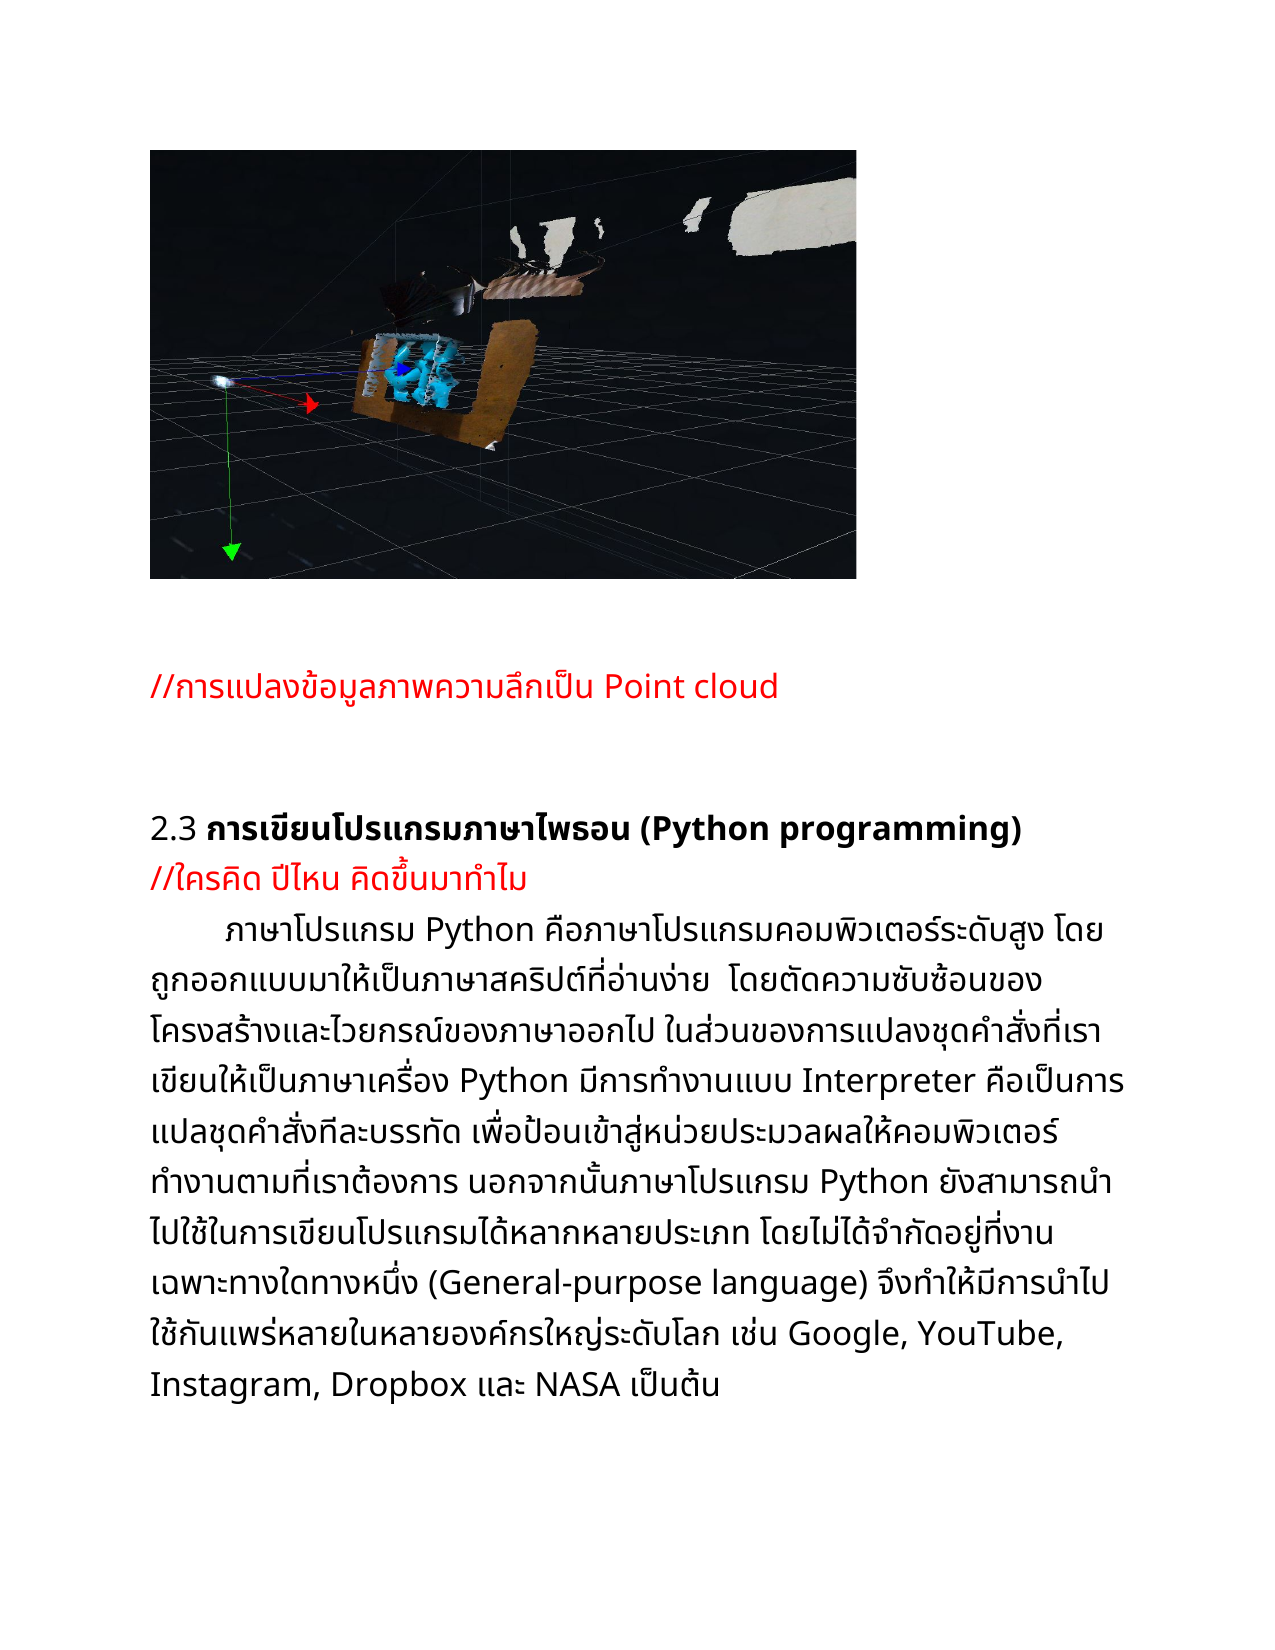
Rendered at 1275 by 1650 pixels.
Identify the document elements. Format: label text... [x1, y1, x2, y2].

subtitle 2.3 การเขียนโปรแกรมภาษาไพธอน (Python programming) [150, 804, 1125, 855]
picture [150, 150, 857, 579]
text //ใครคิด ปีไหน คิดขึ้นมาทำไม [150, 855, 1125, 906]
text ภาษาโปรแกรม Python คือภาษาโปรแกรมคอมพิวเตอร์ระดับสูง โดยถูกออกแบบมาให้เป็นภาษาสคริปต์ที่อ่านง่าย โดยตัดความซับซ้อนของโครงสร้างและไวยกรณ์ของภาษาออกไป ในส่วนของการแปลงชุดคำสั่งที่เราเขียนให้เป็นภาษาเครื่อง Python มีการทำงานแบบ Interpreter คือเป็นการแปลชุดคำสั่งทีละบรรทัด เพื่อป้อนเข้าสู่หน่วยประมวลผลให้คอมพิวเตอร์ทำงานตามที่เราต้องการ นอกจากนั้นภาษาโปรแกรม Python ยังสามารถนำไปใช้ในการเขียนโปรแกรมได้หลากหลายประเภท โดยไม่ได้จำกัดอยู่ที่งานเฉพาะทางใดทางหนึ่ง (General-purpose language) จึงทำให้มีการนำไปใช้กันแพร่หลายในหลายองค์กรใหญ่ระดับโลก เช่น Google, YouTube, Instagram, Dropbox และ NASA เป็นต้น [150, 906, 1125, 1411]
text //การแปลงข้อมูลภาพความลึกเป็น Point cloud [150, 663, 1125, 713]
